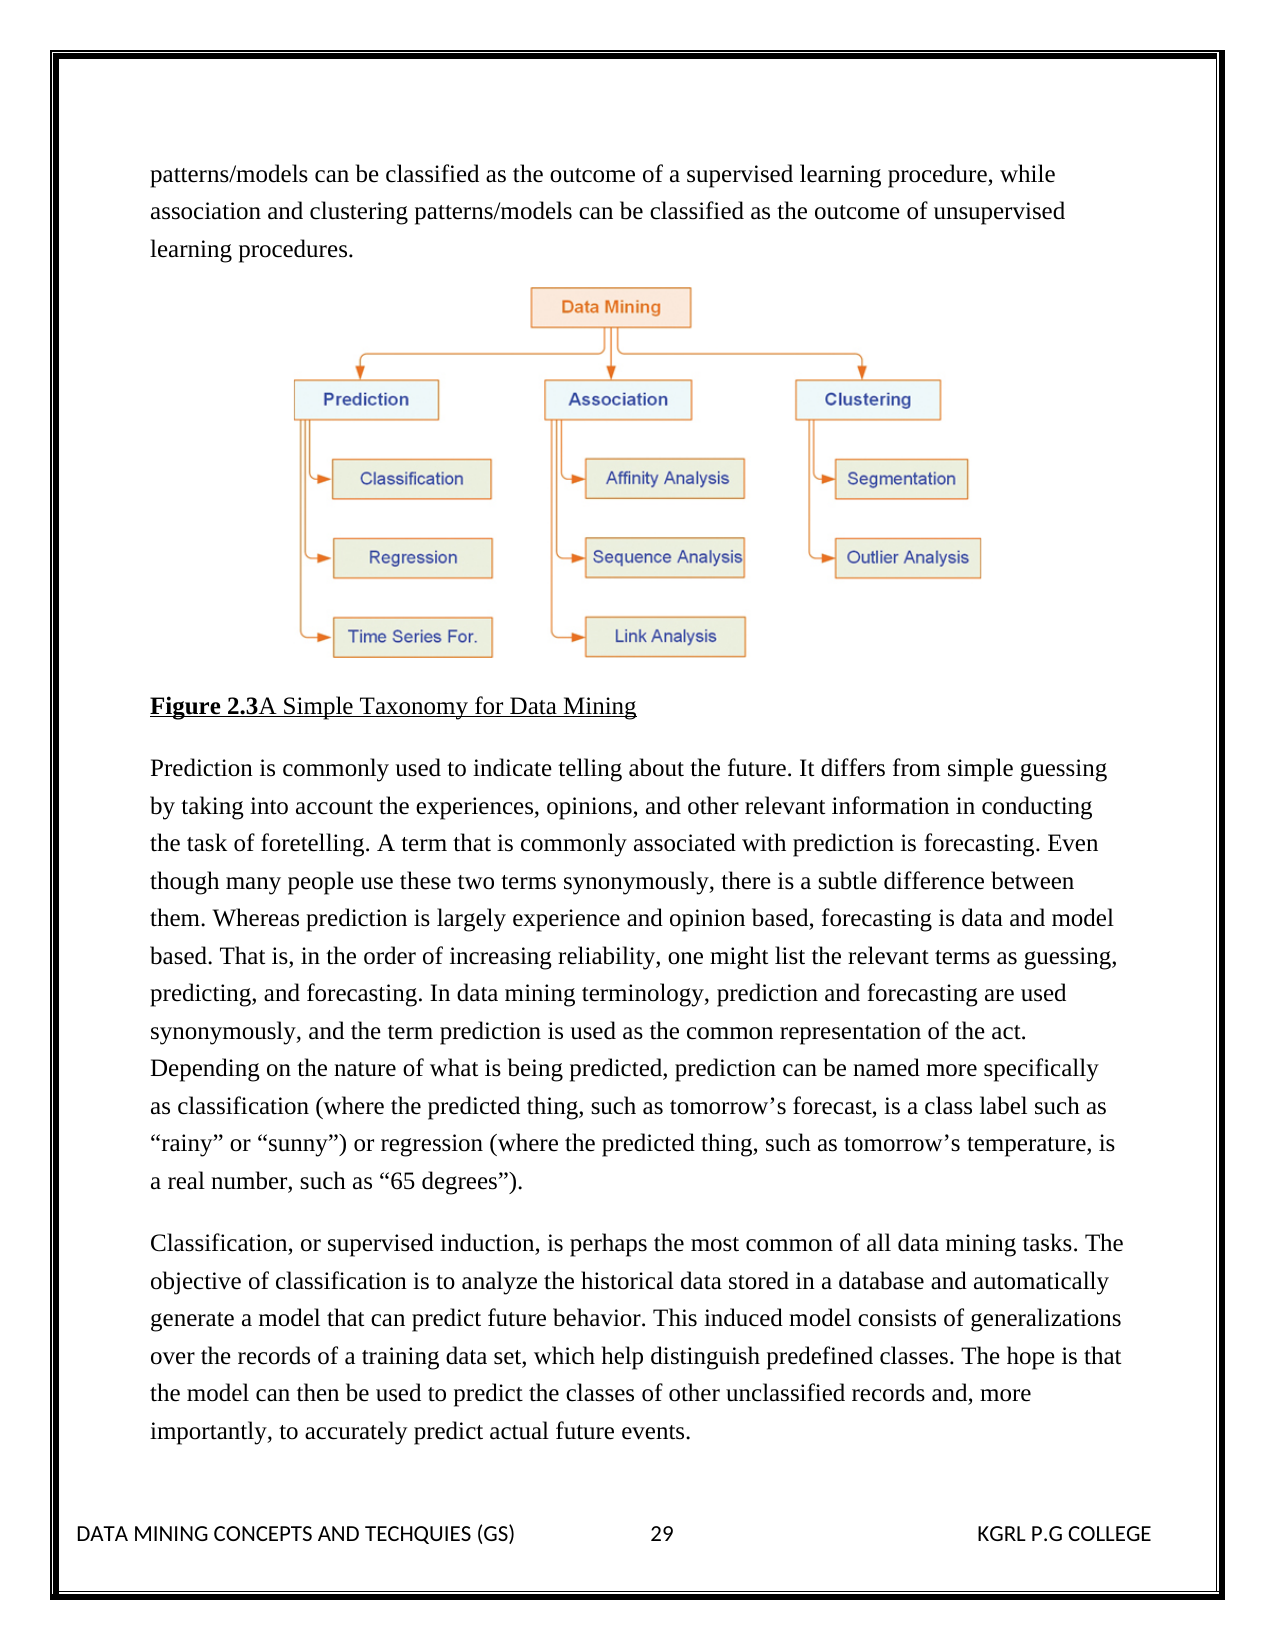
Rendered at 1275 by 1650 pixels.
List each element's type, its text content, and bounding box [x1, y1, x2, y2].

picture [293, 287, 982, 658]
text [150, 150, 1125, 262]
text Figure 2.3A Simple Taxonomy for Data Mining [150, 682, 1125, 720]
text Classification, or supervised induction, is perhaps the most common of all data mining tasks. The objective of classification is to analyze the historical data stored in a database and automatically generate a model that can predict future behavior. This induced model consists of generalizations over the records of a training data set, which help distinguish predefined classes. The hope is that the model can then be used to predict the classes of other unclassified records and, more importantly, to accurately predict actual future events. [150, 1220, 1125, 1445]
text Prediction is commonly used to indicate telling about the future. It differs from simple guessing by taking into account the experiences, opinions, and other relevant information in conducting the task of foretelling. A term that is commonly associated with prediction is forecasting. Even though many people use these two terms synonymously, there is a subtle difference between them. Whereas prediction is largely experience and opinion based, forecasting is data and model based. That is, in the order of increasing reliability, one might list the relevant terms as guessing, predicting, and forecasting. In data mining terminology, prediction and forecasting are used synonymously, and the term prediction is used as the common representation of the act. Depending on the nature of what is being predicted, prediction can be named more specifically as classification (where the predicted thing, such as tomorrow’s forecast, is a class label such as “rainy” or “sunny”) or regression (where the predicted thing, such as tomorrow’s temperature, is a real number, such as “65 degrees”). [150, 745, 1125, 1195]
